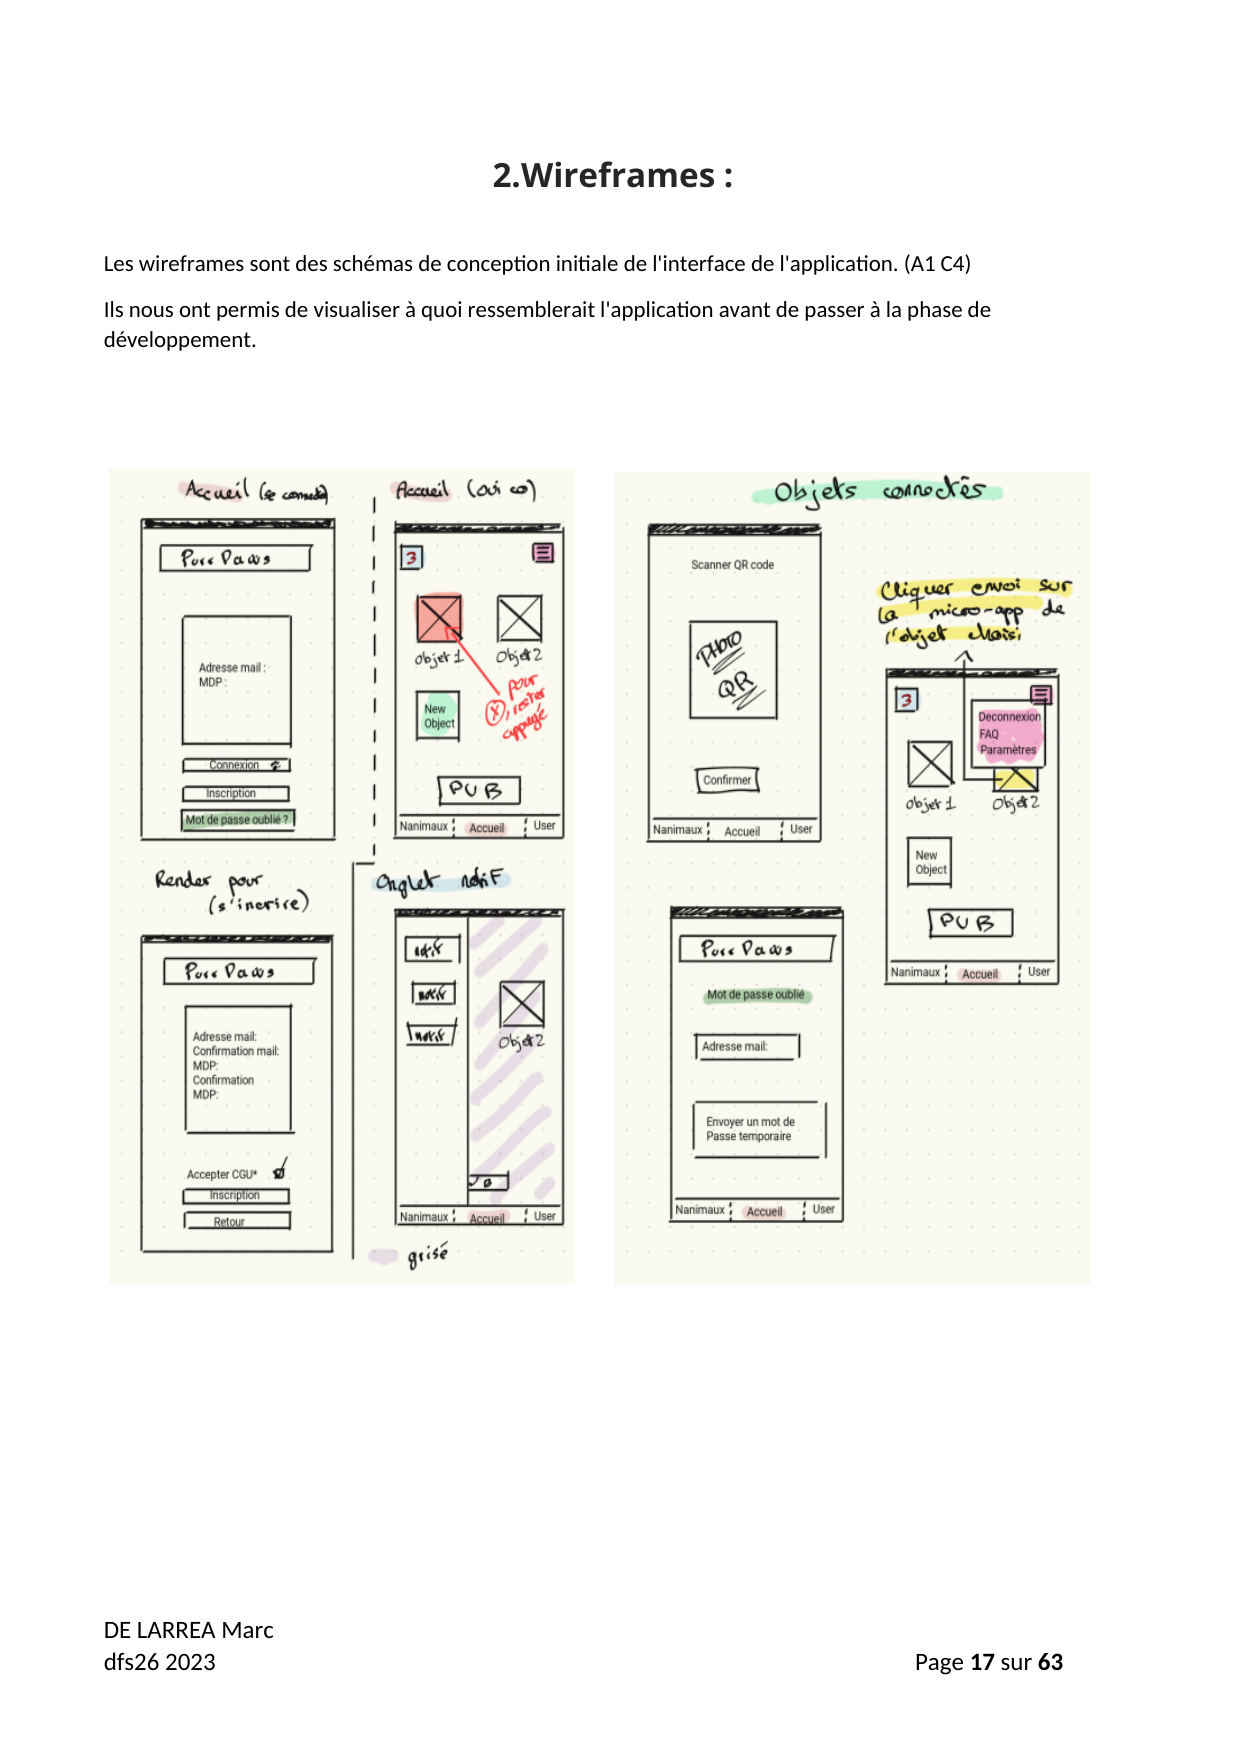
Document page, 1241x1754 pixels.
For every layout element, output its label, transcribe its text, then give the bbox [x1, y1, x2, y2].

text Ils nous ont permis de visualiser à quoi ressemblerait l'application avant de passer à la phase de développement. [103, 295, 1122, 353]
subtitle 2.Wireframes : [103, 152, 1122, 197]
picture [614, 472, 1091, 1285]
text Les wireframes sont des schémas de conception initiale de l'interface de l'application. (A1 C4) [103, 249, 1122, 277]
picture [109, 469, 575, 1285]
